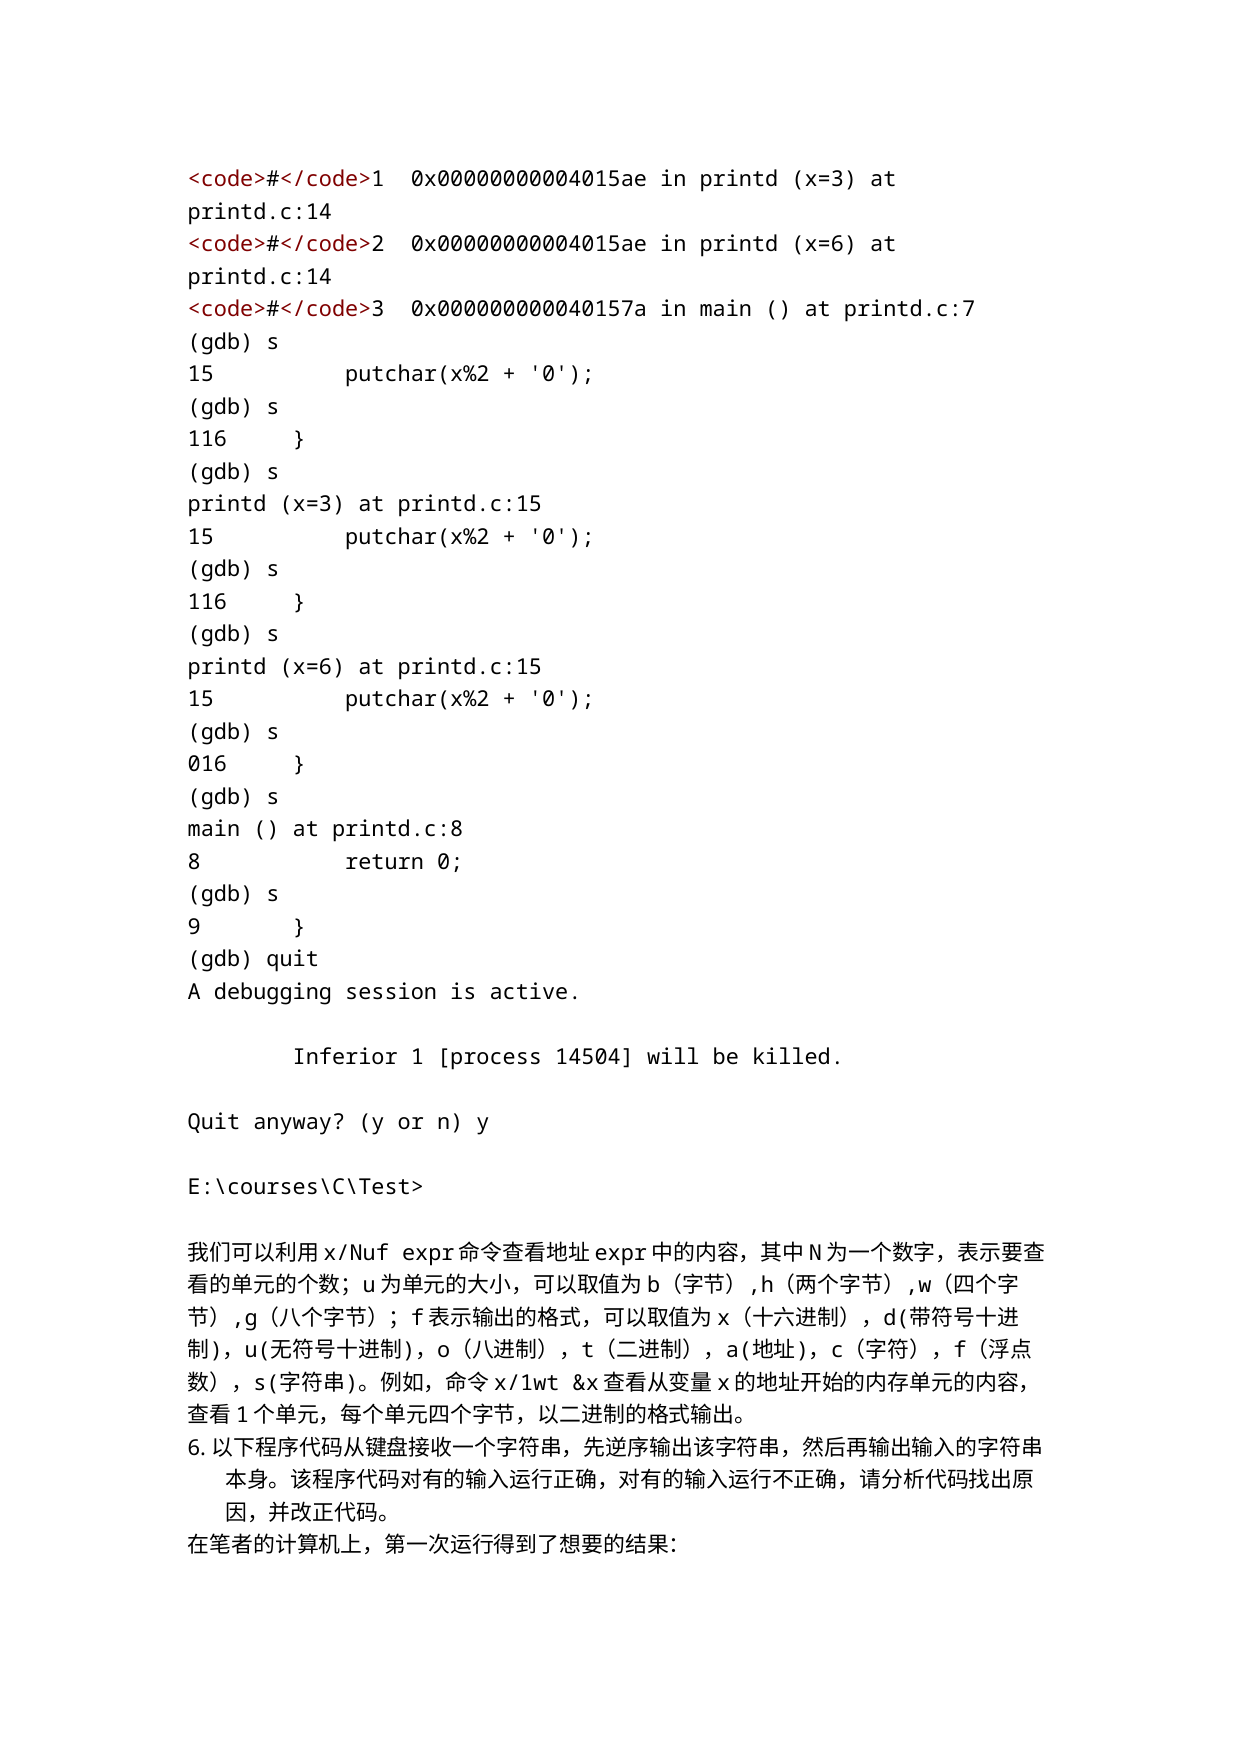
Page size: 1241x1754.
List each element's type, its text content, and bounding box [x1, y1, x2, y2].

text (gdb) s [187, 552, 1053, 584]
text <code>#</code>1 0x00000000004015ae in printd (x=3) at printd.c:14 [187, 162, 1053, 227]
text E:\courses\C\Test> [187, 1169, 1053, 1202]
text (gdb) s [187, 714, 1053, 747]
text 我们可以利用x/Nuf expr命令查看地址expr中的内容，其中N为一个数字，表示要查看的单元的个数；u为单元的大小，可以取值为b（字节）,h（两个字节）,w（四个字节）,g（八个字节）；f表示输出的格式，可以取值为x（十六进制），d(带符号十进制)，u(无符号十进制)，o（八进制），t（二进制），a(地址)，c（字符），f（浮点数），s(字符串)。例如，命令x/1wt &x查看从变量x的地址开始的内存单元的内容，查看1个单元，每个单元四个字节，以二进制的格式输出。 [187, 1234, 1053, 1429]
text <code>#</code>3 0x000000000040157a in main () at printd.c:7 [187, 292, 1053, 324]
text 在笔者的计算机上，第一次运行得到了想要的结果： [187, 1527, 1053, 1559]
text (gdb) s [187, 877, 1053, 909]
text main () at printd.c:8 [187, 812, 1053, 844]
text 8 return 0; [187, 844, 1053, 877]
text (gdb) s [187, 779, 1053, 812]
text 116 } [187, 584, 1053, 617]
text Quit anyway? (y or n) y [187, 1104, 1053, 1137]
text (gdb) s [187, 454, 1053, 487]
text Inferior 1 [process 14504] will be killed. [187, 1039, 1053, 1072]
text printd (x=6) at printd.c:15 [187, 649, 1053, 682]
text 116 } [187, 422, 1053, 454]
text (gdb) s [187, 617, 1053, 649]
text printd (x=3) at printd.c:15 [187, 487, 1053, 519]
text <code>#</code>2 0x00000000004015ae in printd (x=6) at printd.c:14 [187, 227, 1053, 292]
text 9 } [187, 909, 1053, 942]
text 016 } [187, 747, 1053, 779]
text 15 putchar(x%2 + '0'); [187, 519, 1053, 552]
text A debugging session is active. [187, 974, 1053, 1007]
text (gdb) s [187, 324, 1053, 357]
text (gdb) quit [187, 942, 1053, 974]
text (gdb) s [187, 389, 1053, 422]
text 15 putchar(x%2 + '0'); [187, 357, 1053, 389]
text 15 putchar(x%2 + '0'); [187, 682, 1053, 714]
text 6. 以下程序代码从键盘接收一个字符串，先逆序输出该字符串，然后再输出输入的字符串本身。该程序代码对有的输入运行正确，对有的输入运行不正确，请分析代码找出原因，并改正代码。 [187, 1429, 1053, 1527]
